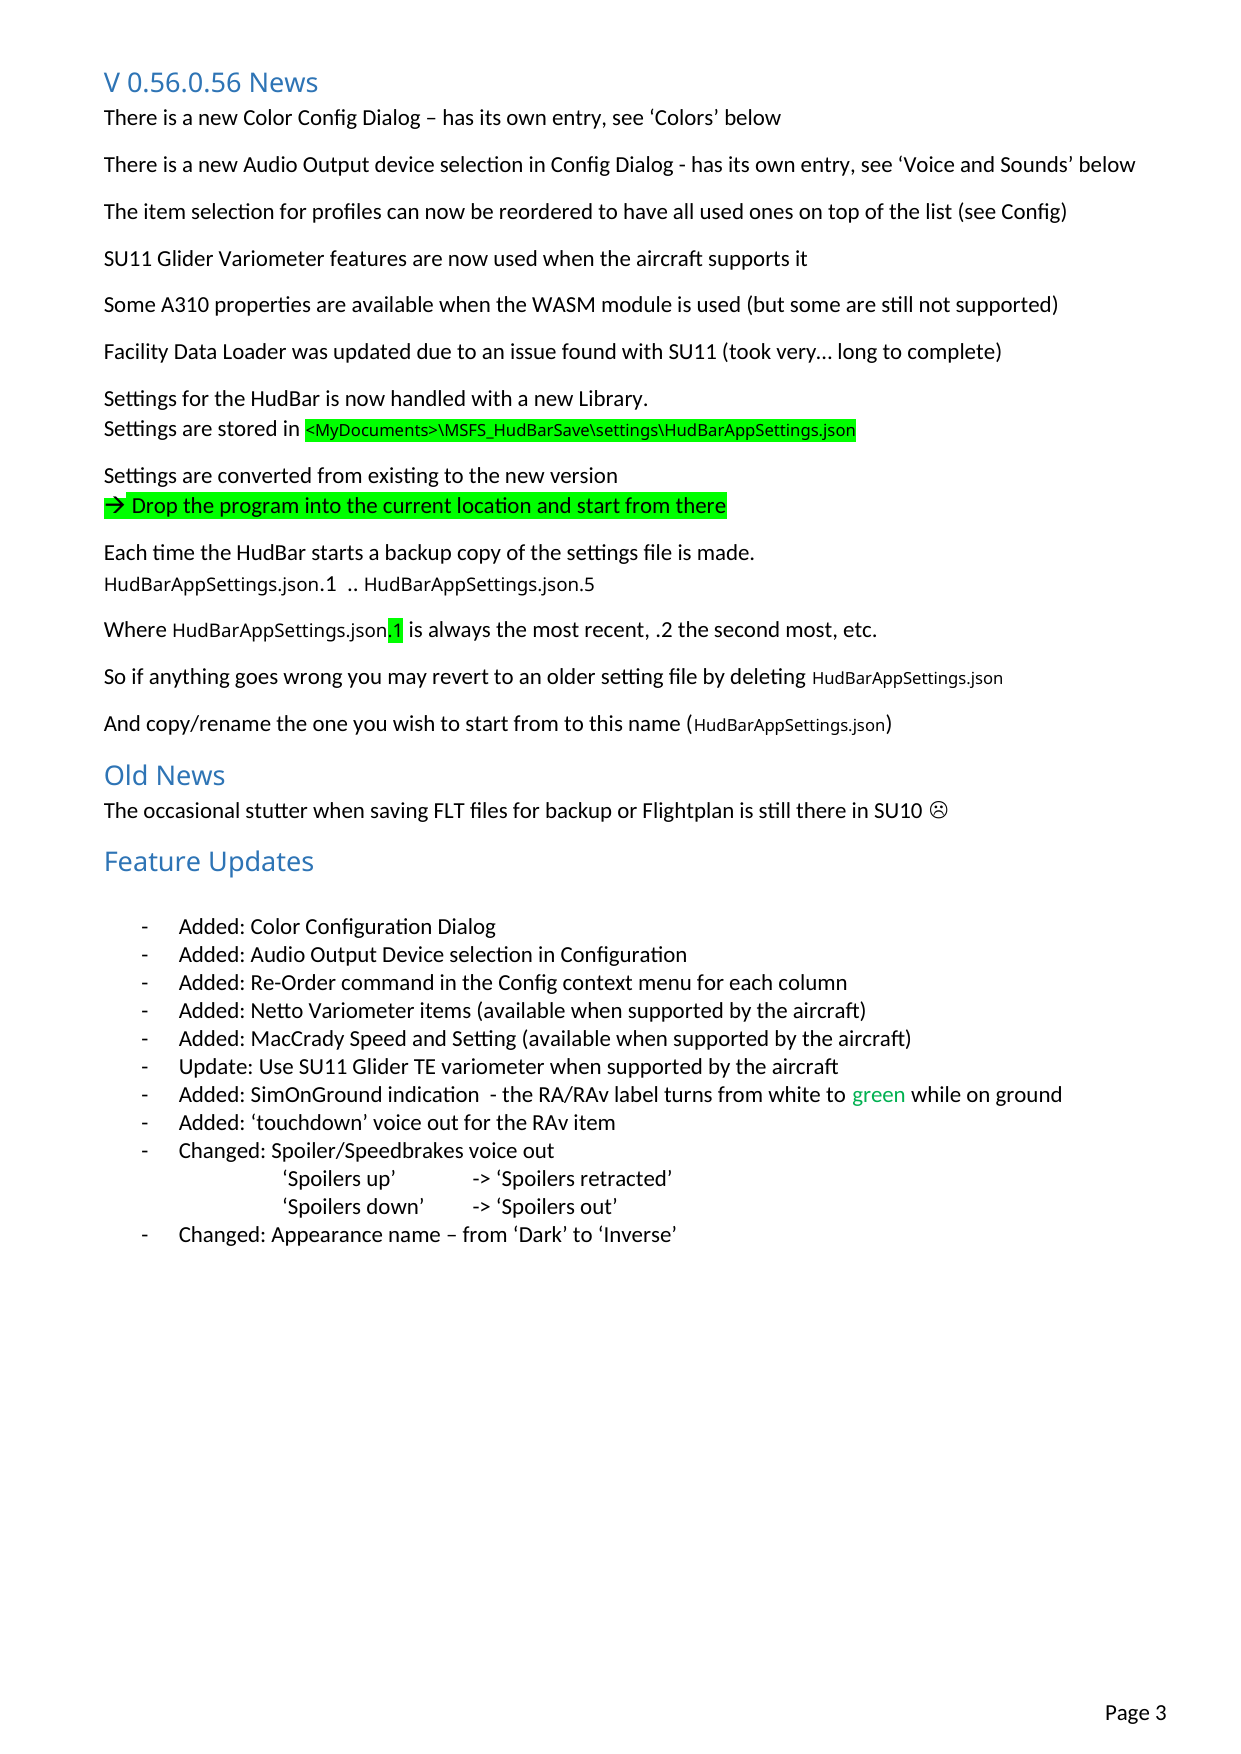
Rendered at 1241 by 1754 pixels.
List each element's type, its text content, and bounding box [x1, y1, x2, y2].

text So if anything goes wrong you may revert to an older setting file by deleting HudBarAppSettings.json [103, 662, 1167, 690]
text There is a new Audio Output device selection in Config Dialog - has its own entry, see ‘Voice and Sounds’ below [103, 150, 1167, 178]
text Settings for the HudBar is now handled with a new Library. Settings are stored in <MyDocuments>\MSFS_HudBarSave\settings\HudBarAppSettings.json [103, 384, 1167, 442]
subtitle V 0.56.0.56 News [103, 63, 1167, 100]
subtitle Old News [103, 756, 1167, 793]
subtitle Feature Updates [103, 843, 1167, 880]
text Where HudBarAppSettings.json.1 is always the most recent, .2 the second most, etc. [103, 616, 1167, 643]
list Added: Netto Variometer items (available when supported by the aircraft) [141, 996, 1167, 1024]
text SU11 Glider Variometer features are now used when the aircraft supports it [103, 244, 1167, 272]
text Some A310 properties are available when the WASM module is used (but some are still not supported) [103, 291, 1167, 318]
text Each time the HudBar starts a backup copy of the settings file is made. HudBarAppSettings.json.1 .. HudBarAppSettings.json.5 [103, 538, 1167, 597]
list Added: Audio Output Device selection in Configuration [141, 940, 1167, 968]
list Added: SimOnGround indication - the RA/RAv label turns from white to green while on ground [141, 1080, 1167, 1108]
text Facility Data Loader was updated due to an issue found with SU11 (took very… long to complete) [103, 337, 1167, 365]
text The item selection for profiles can now be reordered to have all used ones on top of the list (see Config) [103, 197, 1167, 225]
list Changed: Spoiler/Speedbrakes voice out ‘Spoilers up’ -> ‘Spoilers retracted’ ‘Spoilers down’ -> ‘Spoilers out’ [141, 1136, 1167, 1220]
list Added: Color Configuration Dialog [141, 912, 1167, 940]
text There is a new Color Config Dialog – has its own entry, see ‘Colors’ below [103, 103, 1167, 131]
text And copy/rename the one you wish to start from to this name (HudBarAppSettings.json) [103, 709, 1167, 737]
list Changed: Appearance name – from ‘Dark’ to ‘Inverse’ [141, 1220, 1167, 1248]
text Settings are converted from existing to the new version Drop the program into the current location and start from there [103, 461, 1167, 519]
list Added: Re-Order command in the Config context menu for each column [141, 968, 1167, 996]
list Update: Use SU11 Glider TE variometer when supported by the aircraft [141, 1052, 1167, 1080]
text The occasional stutter when saving FLT files for backup or Flightplan is still there in SU10 [103, 796, 1167, 824]
list Added: ‘touchdown’ voice out for the RAv item [141, 1108, 1167, 1136]
list Added: MacCrady Speed and Setting (available when supported by the aircraft) [141, 1024, 1167, 1052]
